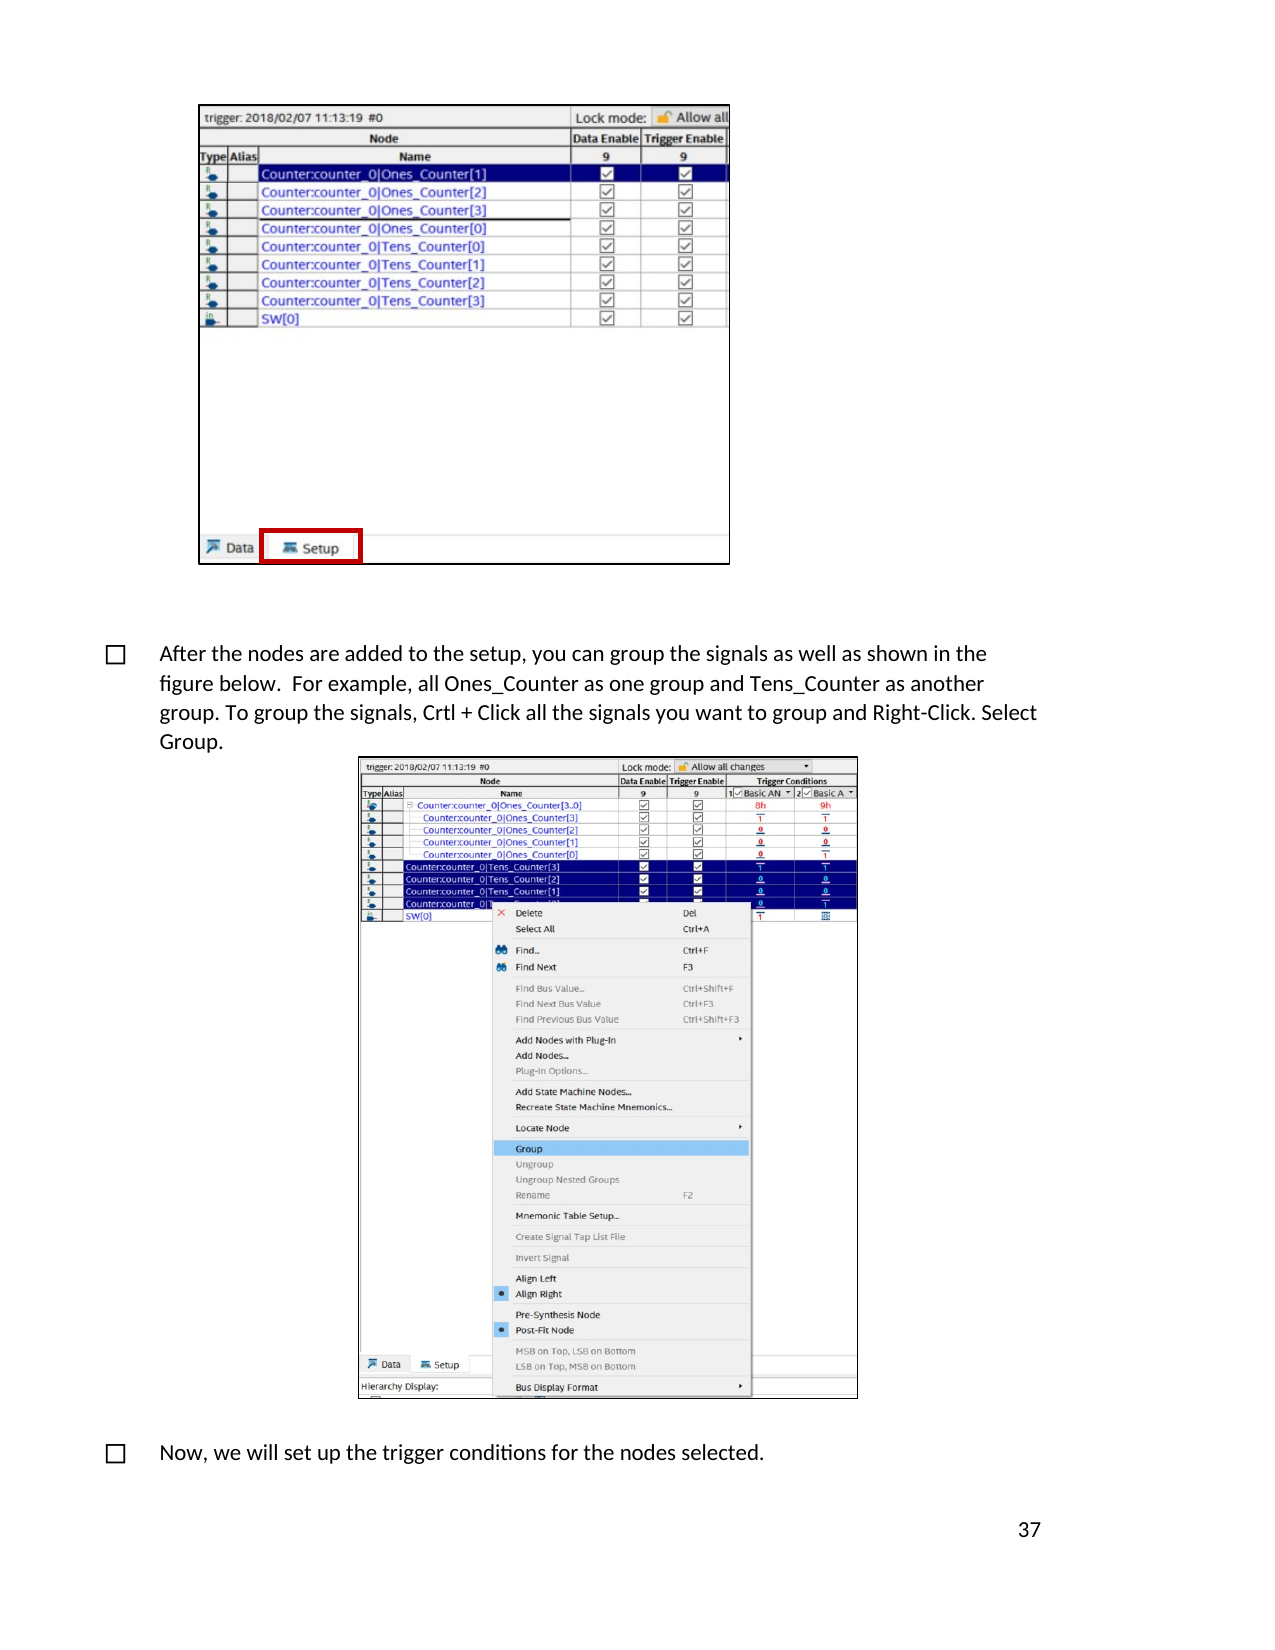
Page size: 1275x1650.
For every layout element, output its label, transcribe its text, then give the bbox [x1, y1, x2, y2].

picture [200, 106, 729, 563]
picture [264, 533, 358, 559]
picture [359, 758, 857, 1398]
list Now, we will set up the trigger conditions for the nodes selected. [122, 1436, 1041, 1467]
list After the nodes are added to the setup, you can group the signals as well as shown in the figure below. For example, all Ones_Counter as one group and Tens_Counter as another group. To group the signals, Crtl + Click all the signals you want to group and Right-Click. Select Group. [122, 637, 1041, 755]
